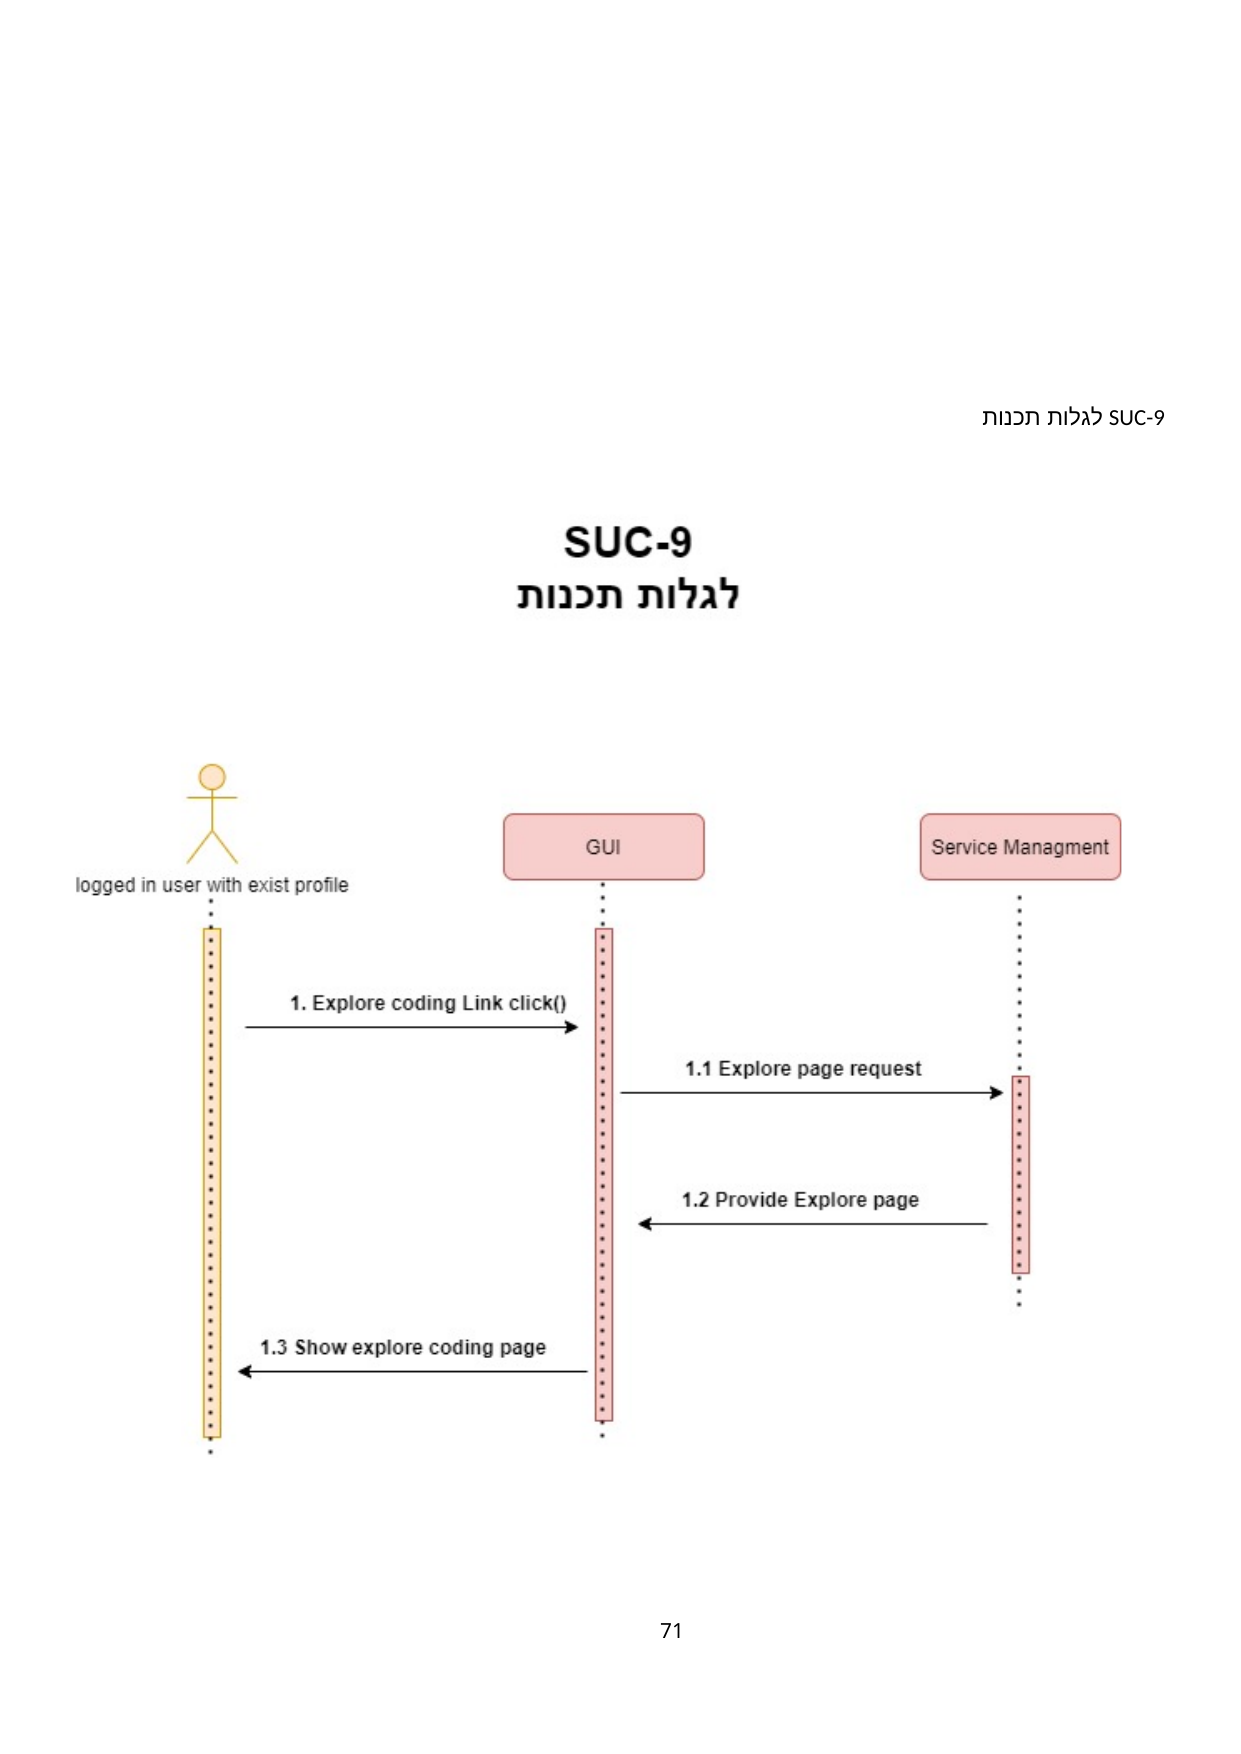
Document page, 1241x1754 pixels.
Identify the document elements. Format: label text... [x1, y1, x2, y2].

text SUC-9 לגלות תכנות [75, 403, 1165, 431]
picture [75, 502, 1122, 1458]
